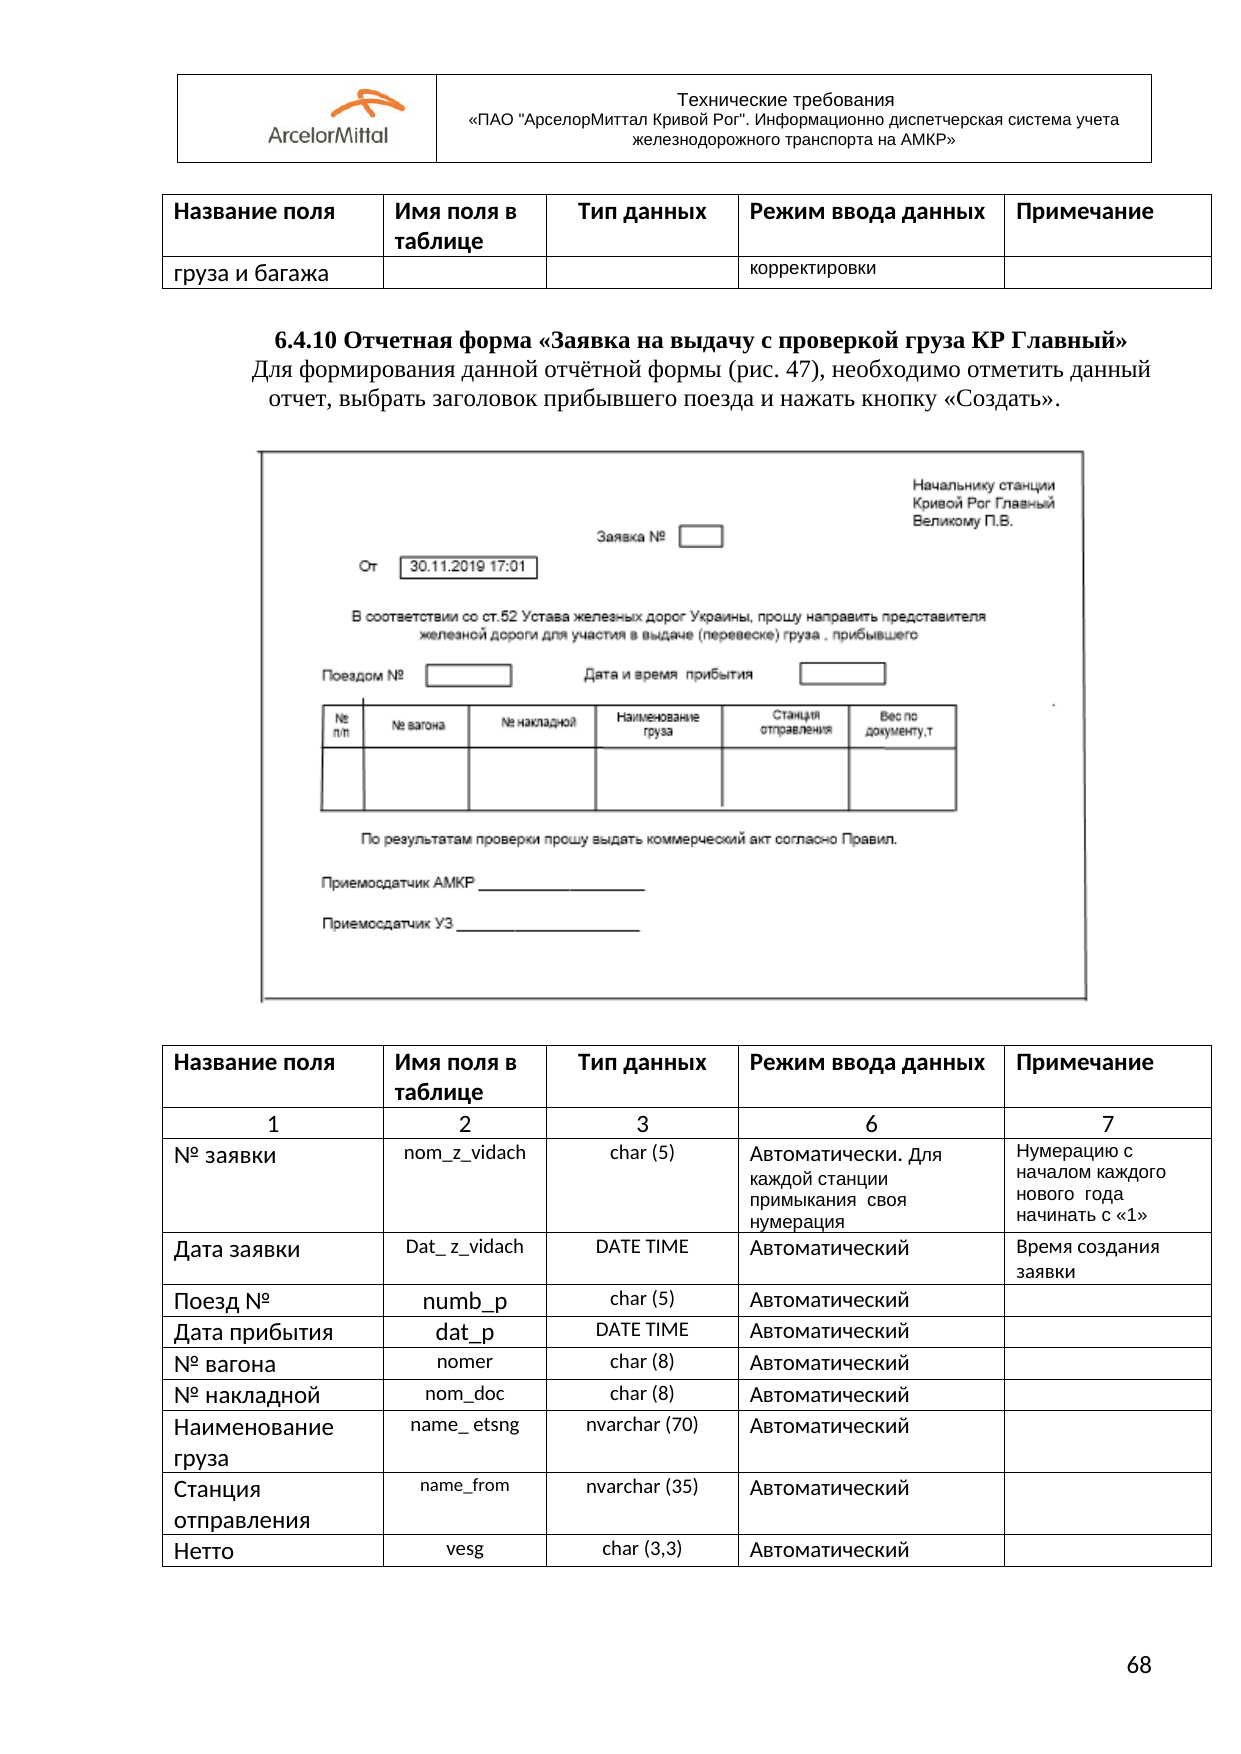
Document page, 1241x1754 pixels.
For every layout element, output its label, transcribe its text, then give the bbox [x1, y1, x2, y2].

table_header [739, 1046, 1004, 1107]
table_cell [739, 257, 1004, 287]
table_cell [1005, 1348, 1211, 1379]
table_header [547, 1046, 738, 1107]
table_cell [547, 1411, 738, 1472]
text Для формирования данной отчётной формы (рис. 47), необходимо отметить данный отчет, выбрать заголовок прибывшего поезда и нажать кнопку «Создать». [177, 354, 1152, 412]
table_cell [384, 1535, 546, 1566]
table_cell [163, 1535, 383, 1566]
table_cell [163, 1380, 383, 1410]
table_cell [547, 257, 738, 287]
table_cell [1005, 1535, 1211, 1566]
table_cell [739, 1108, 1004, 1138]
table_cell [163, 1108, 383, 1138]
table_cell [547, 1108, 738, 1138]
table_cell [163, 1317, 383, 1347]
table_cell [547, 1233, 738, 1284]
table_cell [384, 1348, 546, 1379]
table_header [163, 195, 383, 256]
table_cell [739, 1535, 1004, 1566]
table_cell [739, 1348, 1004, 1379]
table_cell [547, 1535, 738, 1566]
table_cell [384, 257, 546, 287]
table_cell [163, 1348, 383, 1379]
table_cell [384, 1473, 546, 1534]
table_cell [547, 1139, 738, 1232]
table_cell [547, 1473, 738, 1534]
text 6.4.10 Отчетная форма «Заявка на выдачу с проверкой груза КР Главный» [177, 326, 1152, 354]
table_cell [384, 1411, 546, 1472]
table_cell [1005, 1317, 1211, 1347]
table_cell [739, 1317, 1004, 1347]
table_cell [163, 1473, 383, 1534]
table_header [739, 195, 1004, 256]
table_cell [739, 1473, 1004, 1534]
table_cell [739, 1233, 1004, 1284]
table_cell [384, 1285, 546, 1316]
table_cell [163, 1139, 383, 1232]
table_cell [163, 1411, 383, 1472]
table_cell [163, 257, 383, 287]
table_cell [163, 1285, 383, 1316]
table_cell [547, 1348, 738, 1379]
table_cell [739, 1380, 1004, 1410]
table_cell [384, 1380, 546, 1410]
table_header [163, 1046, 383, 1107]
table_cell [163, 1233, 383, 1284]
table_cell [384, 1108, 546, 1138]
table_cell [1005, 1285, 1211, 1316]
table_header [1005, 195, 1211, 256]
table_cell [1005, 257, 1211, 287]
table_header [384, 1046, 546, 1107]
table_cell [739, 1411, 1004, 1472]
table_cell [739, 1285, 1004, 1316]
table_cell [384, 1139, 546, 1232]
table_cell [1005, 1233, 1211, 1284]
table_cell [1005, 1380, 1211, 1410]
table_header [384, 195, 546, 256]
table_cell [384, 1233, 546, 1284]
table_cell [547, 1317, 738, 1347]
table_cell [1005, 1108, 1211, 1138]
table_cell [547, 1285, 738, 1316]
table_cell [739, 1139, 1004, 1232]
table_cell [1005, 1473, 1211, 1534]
picture [251, 440, 1097, 1015]
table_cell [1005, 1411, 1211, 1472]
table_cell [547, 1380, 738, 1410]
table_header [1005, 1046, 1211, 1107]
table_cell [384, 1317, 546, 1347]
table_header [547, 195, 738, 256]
picture [254, 75, 413, 148]
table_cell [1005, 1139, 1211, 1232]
